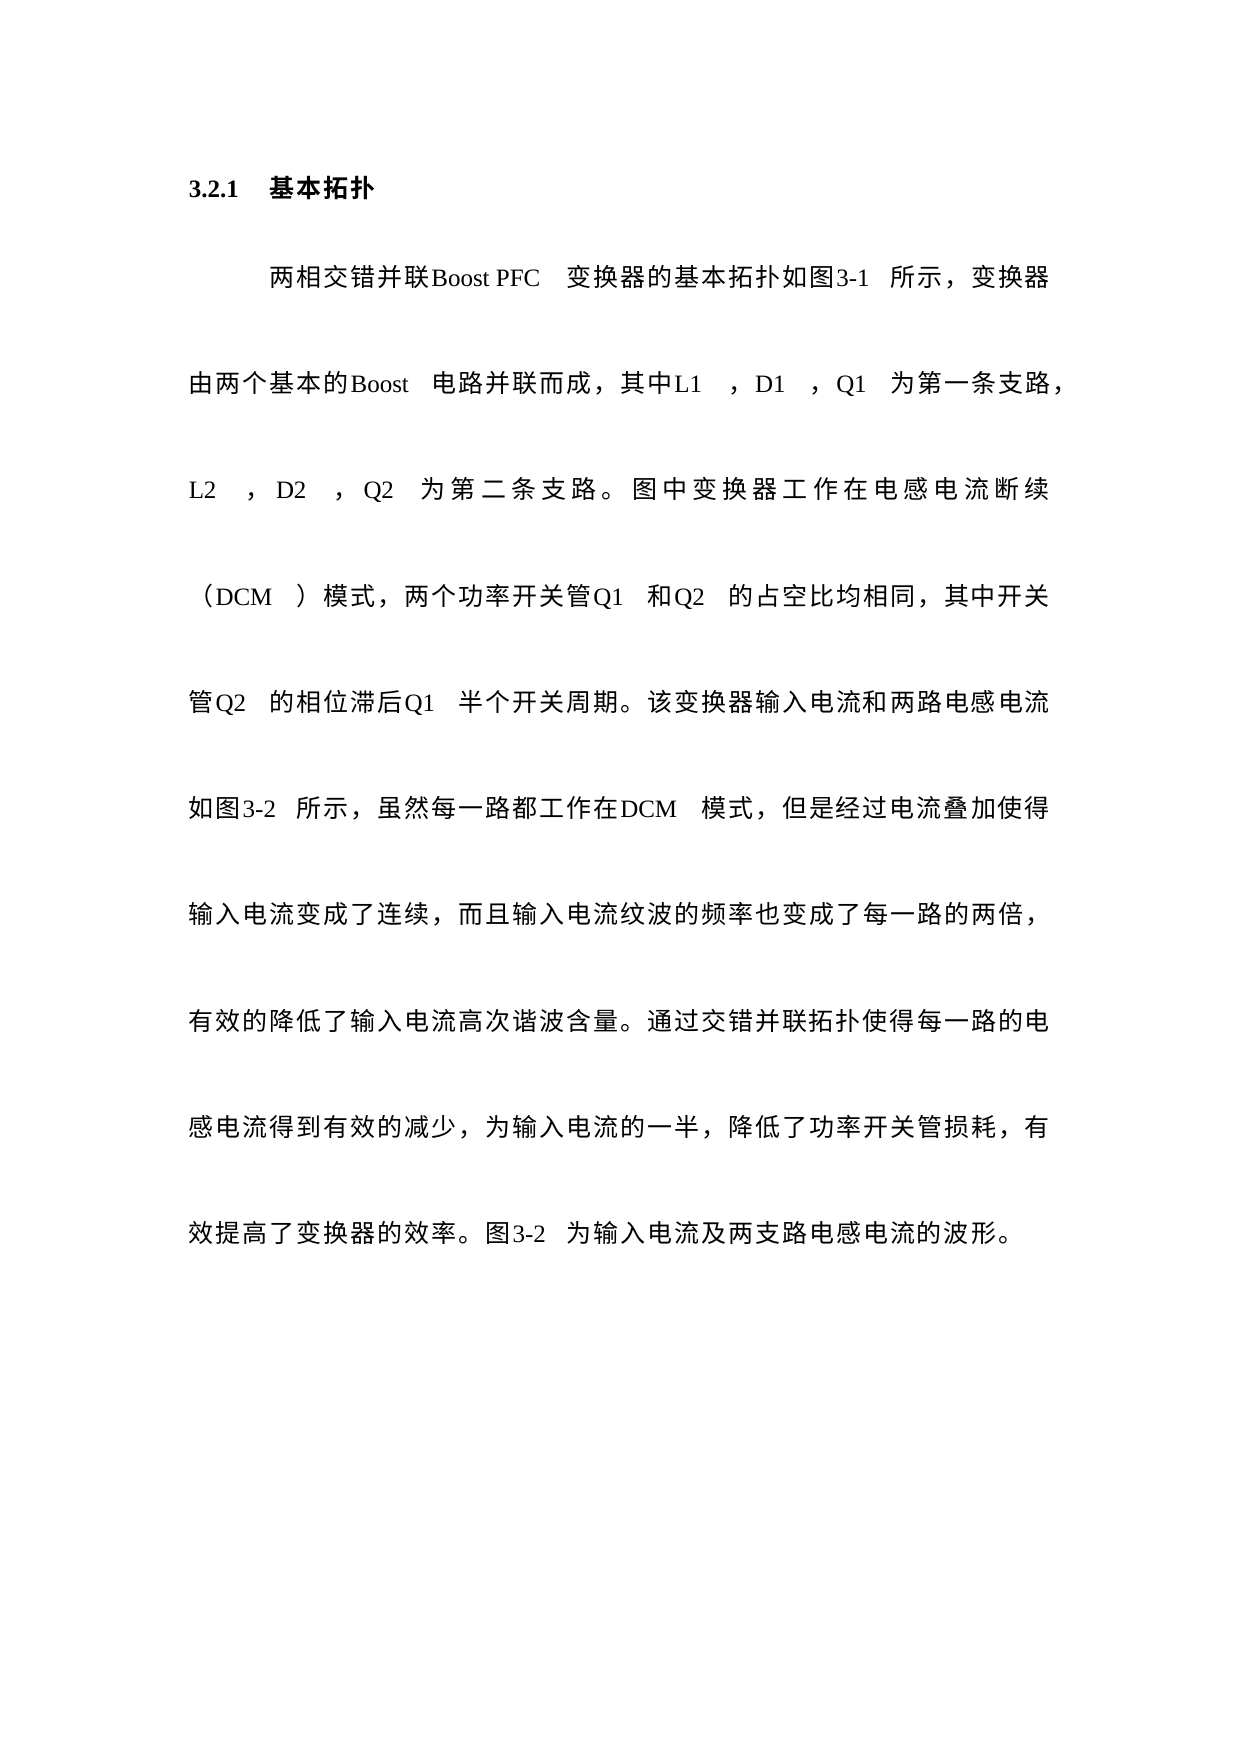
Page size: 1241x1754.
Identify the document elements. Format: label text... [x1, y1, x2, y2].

text 两相交错并联Boost PFC变换器的基本拓扑如图3-1所示，变换器由两个基本的Boost电路并联而成，其中L1，D1，Q1为第一条支路，L2，D2，Q2为第二条支路。图中变换器工作在电感电流断续（DCM）模式，两个功率开关管Q1和Q2的占空比均相同，其中开关管Q2的相位滞后Q1半个开关周期。该变换器输入电流和两路电感电流如图3-2所示，虽然每一路都工作在DCM模式，但是经过电流叠加使得输入电流变成了连续，而且输入电流纹波的频率也变成了每一路的两倍，有效的降低了输入电流高次谐波含量。通过交错并联拓扑使得每一路的电感电流得到有效的减少，为输入电流的一半，降低了功率开关管损耗，有效提高了变换器的效率。图3-2为输入电流及两支路电感电流的波形。 [188, 240, 1052, 1267]
text 3.2.1 基本拓扑 [188, 151, 1052, 222]
